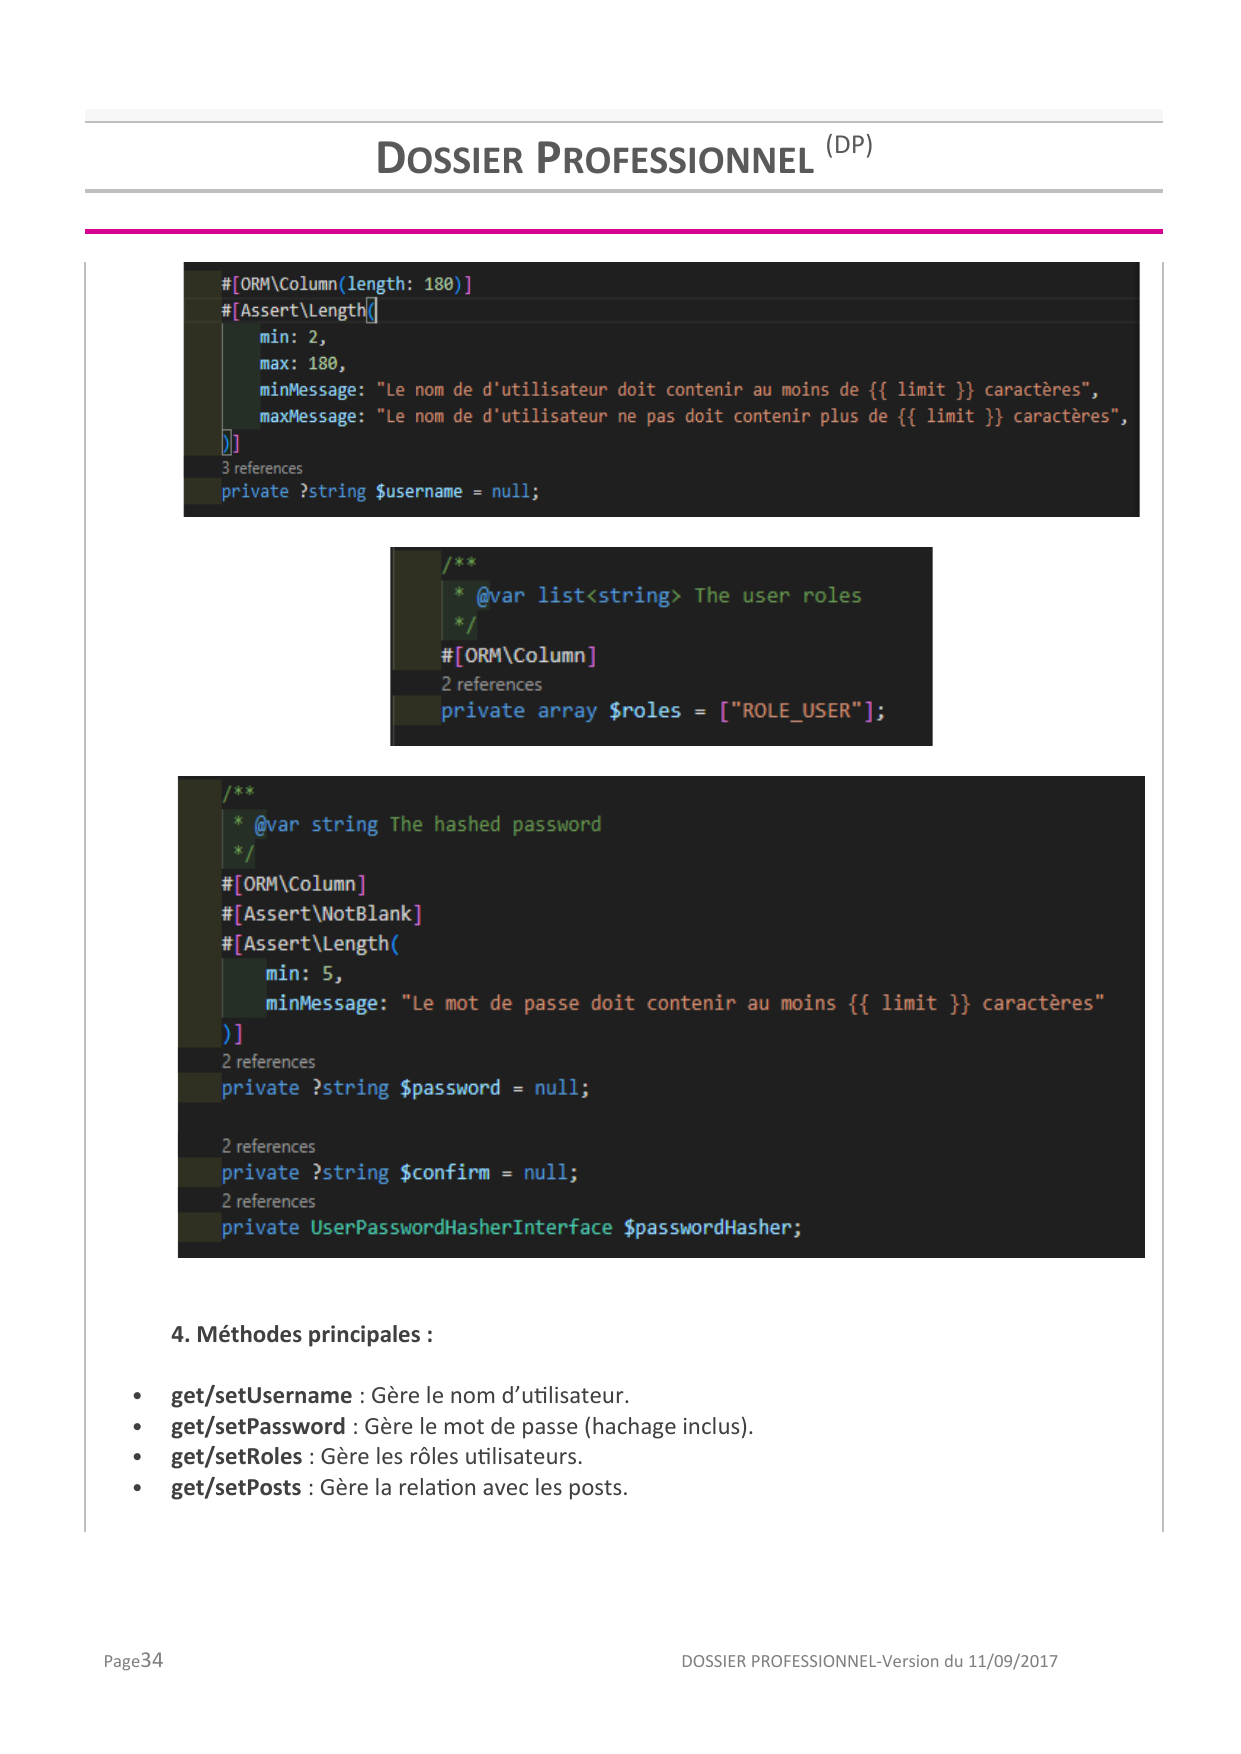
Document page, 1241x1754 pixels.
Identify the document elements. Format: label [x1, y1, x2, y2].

picture [177, 776, 1145, 1258]
picture [183, 262, 1140, 517]
picture [390, 547, 933, 746]
table_cell [86, 262, 1162, 1532]
